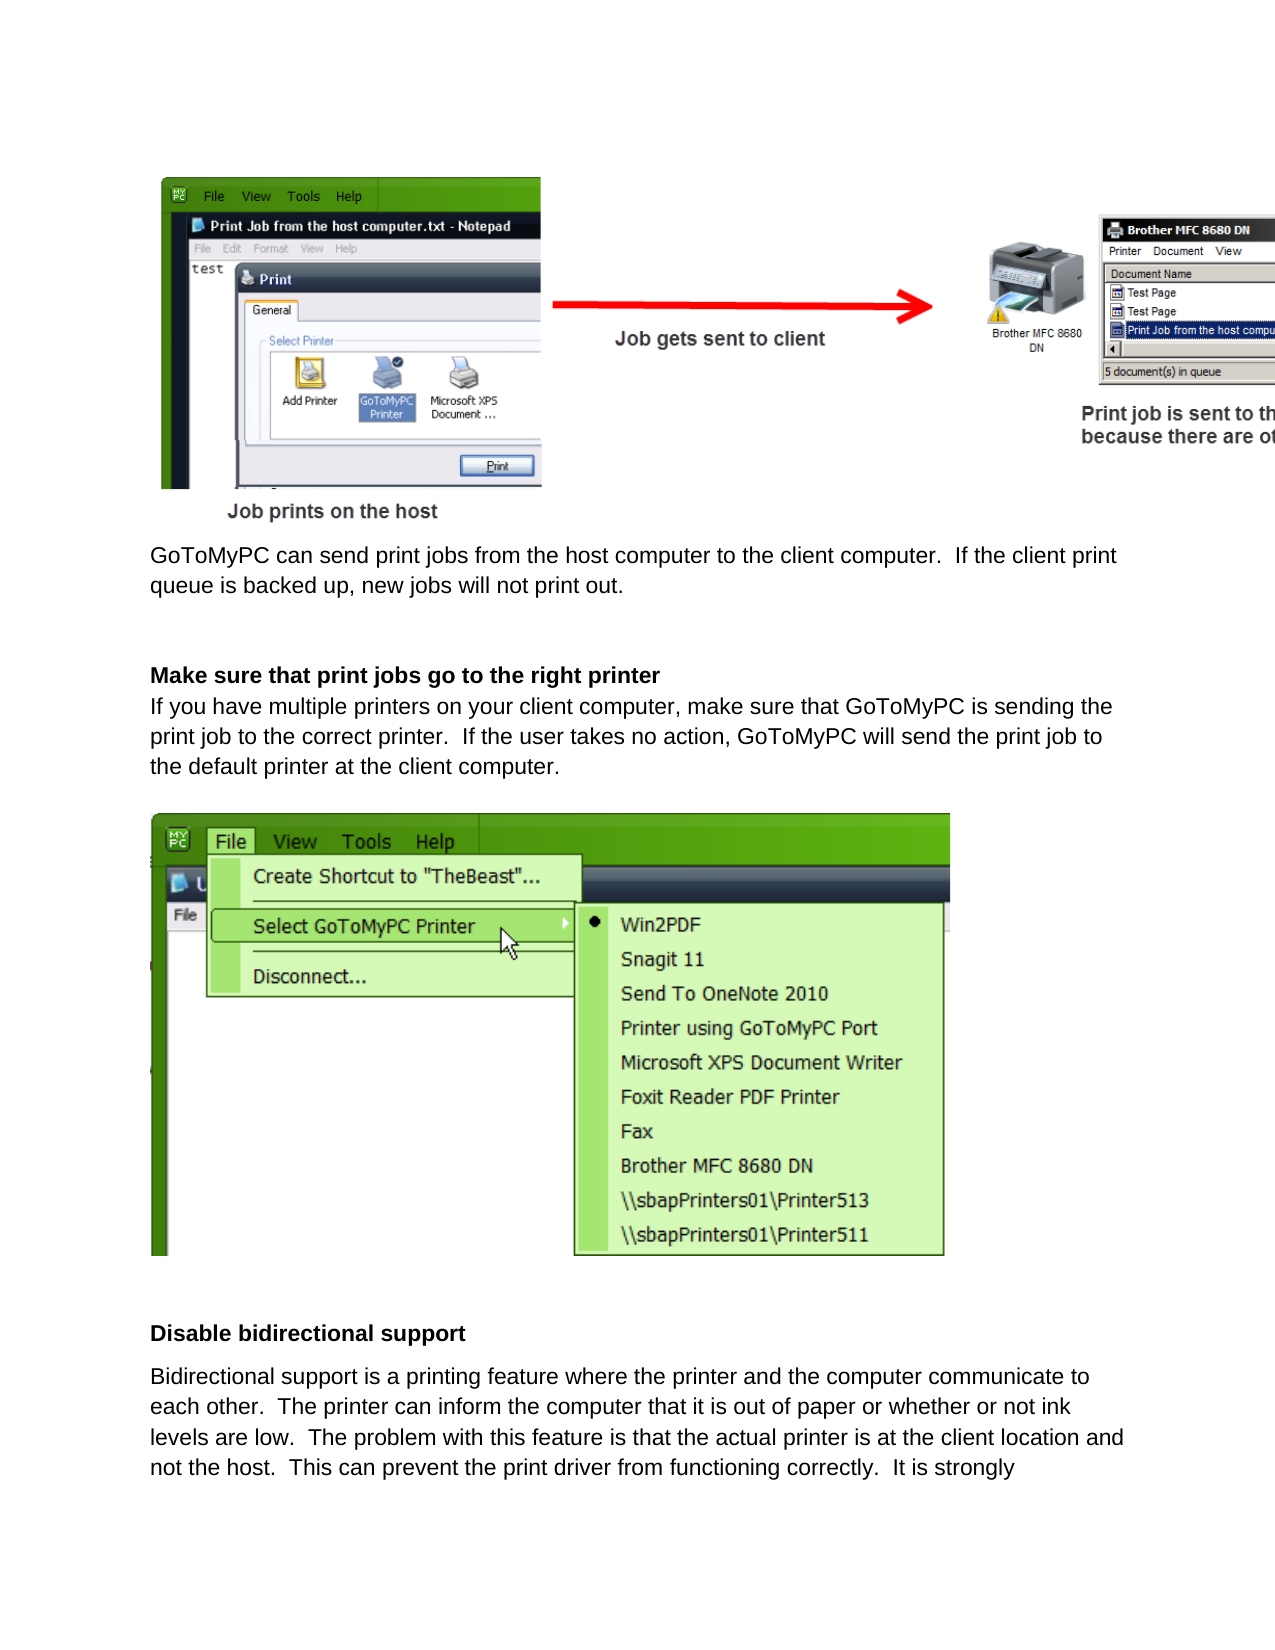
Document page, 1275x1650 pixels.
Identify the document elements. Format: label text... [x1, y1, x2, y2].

text GoToMyPC can send print jobs from the host computer to the client computer. If the client print queue is backed up, new jobs will not print out. [150, 542, 1125, 598]
text Disable bidirectional support [150, 1320, 1125, 1347]
text If you have multiple printers on your client computer, make sure that GoToMyPC is sending the print job to the correct printer. If the user takes no action, GoToMyPC will send the print job to the default printer at the client computer. [150, 693, 1125, 779]
text Make sure that print jobs go to the right printer [150, 662, 1125, 689]
picture [150, 813, 951, 1256]
picture [150, 150, 1275, 538]
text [150, 1363, 1125, 1480]
